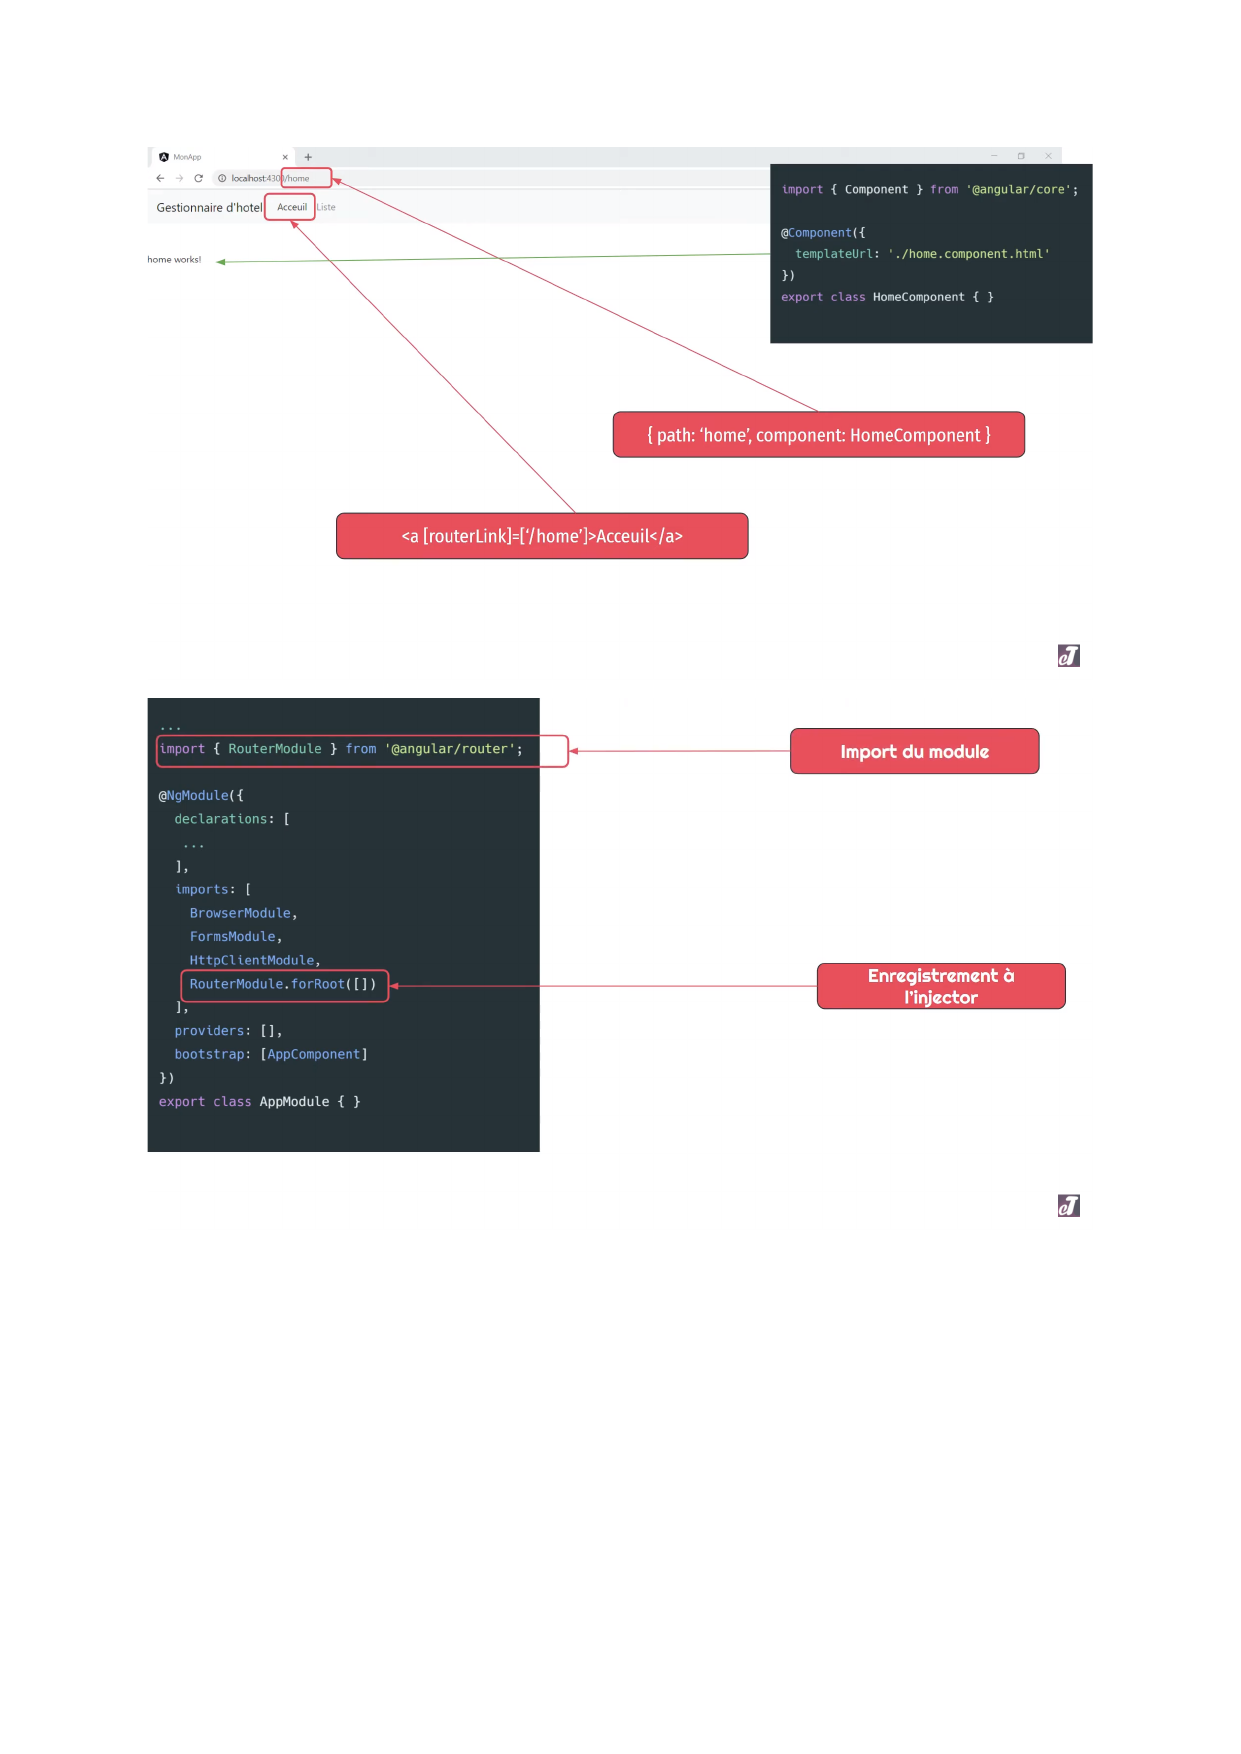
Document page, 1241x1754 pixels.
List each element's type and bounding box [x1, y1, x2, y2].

picture [147, 698, 1093, 1230]
picture [147, 147, 1093, 680]
